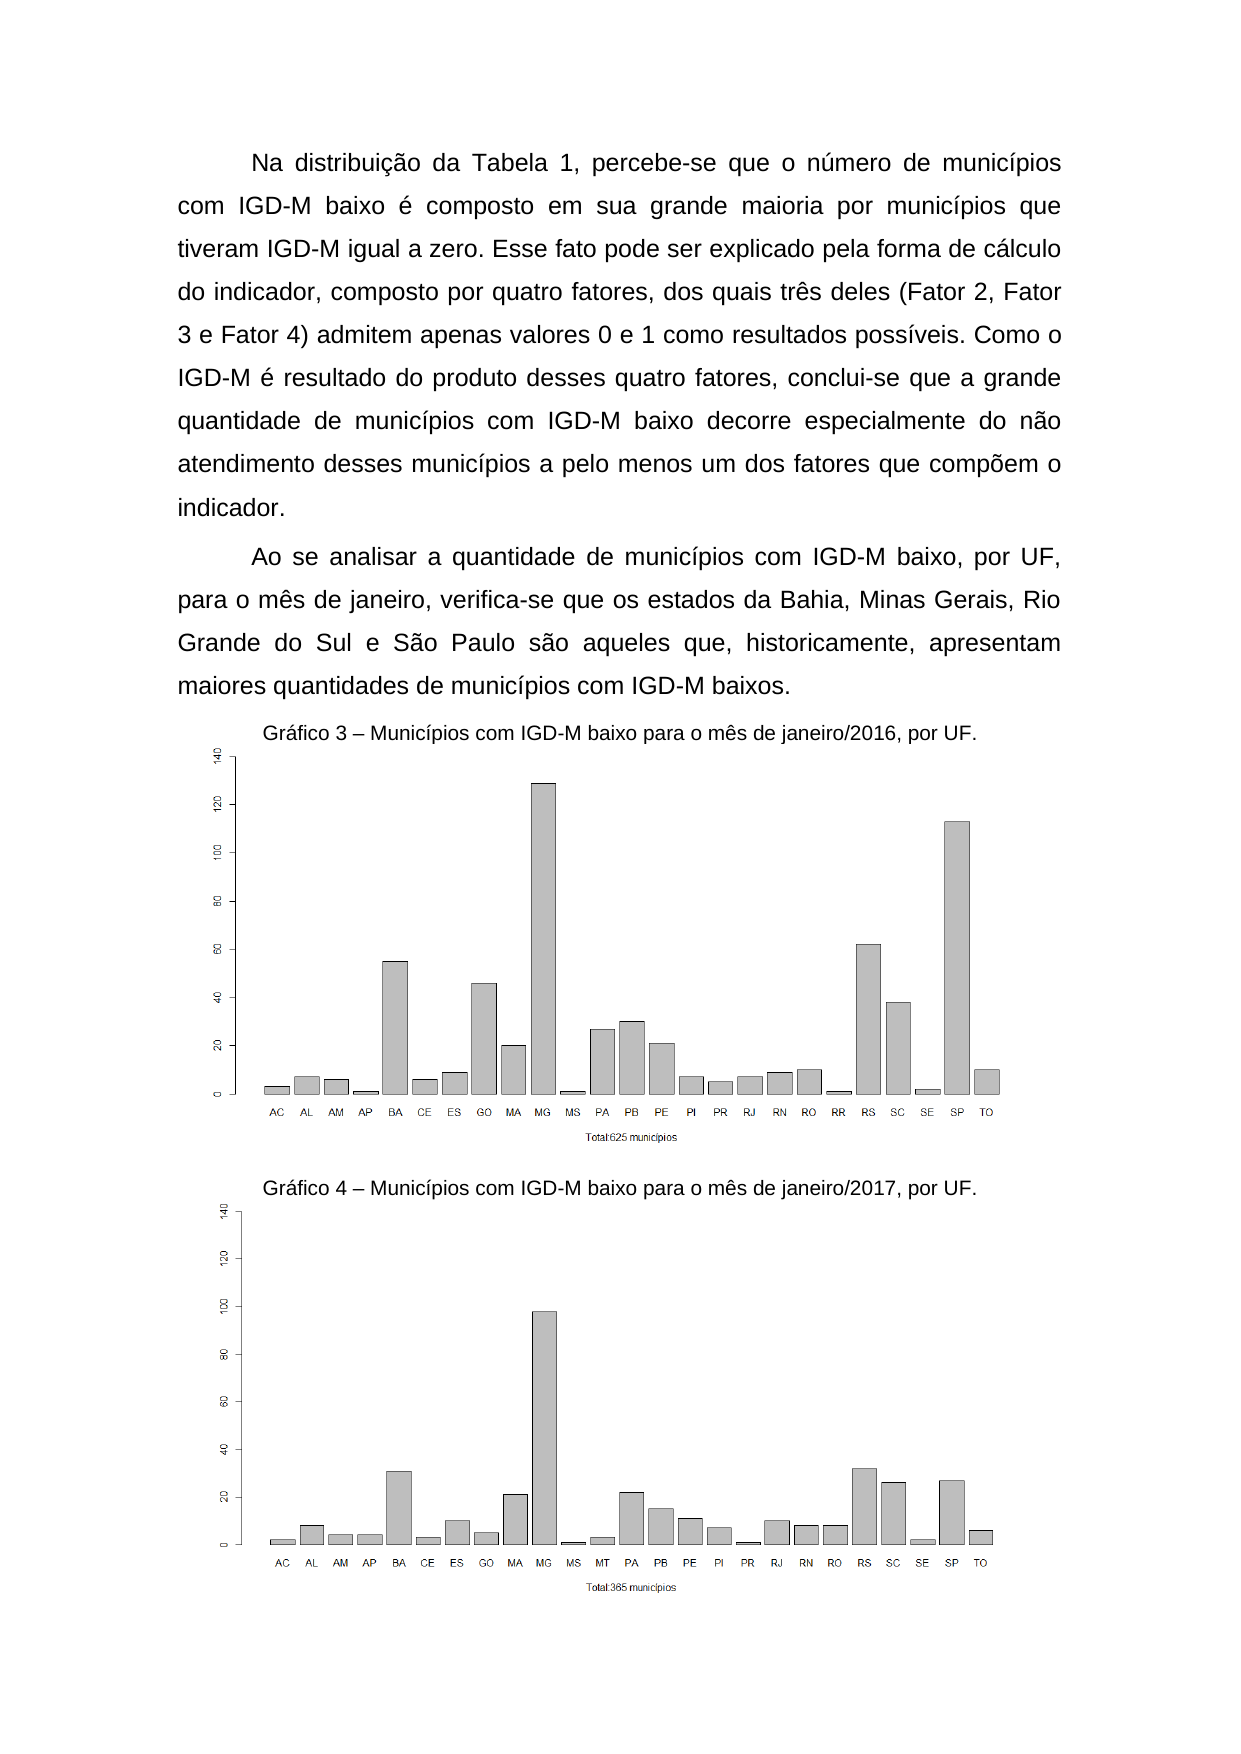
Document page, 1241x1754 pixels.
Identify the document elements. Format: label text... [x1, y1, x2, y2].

picture [185, 744, 1054, 1156]
picture [192, 1200, 1047, 1606]
text Ao se analisar a quantidade de municípios com IGD-M baixo, por UF, para o mês de janeiro, verifica-se que os estados da Bahia, Minas Gerais, Rio Grande do Sul e São Paulo são aqueles que, historicamente, apresentam maiores quantidades de municípios com IGD-M baixos. [177, 542, 1063, 700]
text Gráfico 3 – Municípios com IGD-M baixo para o mês de janeiro/2016, por UF. [177, 721, 1063, 745]
text Na distribuição da Tabela 1, percebe-se que o número de municípios com IGD-M baixo é composto em sua grande maioria por municípios que tiveram IGD-M igual a zero. Esse fato pode ser explicado pela forma de cálculo do indicador, composto por quatro fatores, dos quais três deles (Fator 2, Fator 3 e Fator 4) admitem apenas valores 0 e 1 como resultados possíveis. Como o IGD-M é resultado do produto desses quatro fatores, conclui-se que a grande quantidade de municípios com IGD-M baixo decorre especialmente do não atendimento desses municípios a pelo menos um dos fatores que compõem o indicador. [177, 148, 1063, 521]
text Gráfico 4 – Municípios com IGD-M baixo para o mês de janeiro/2017, por UF. [177, 1176, 1063, 1200]
